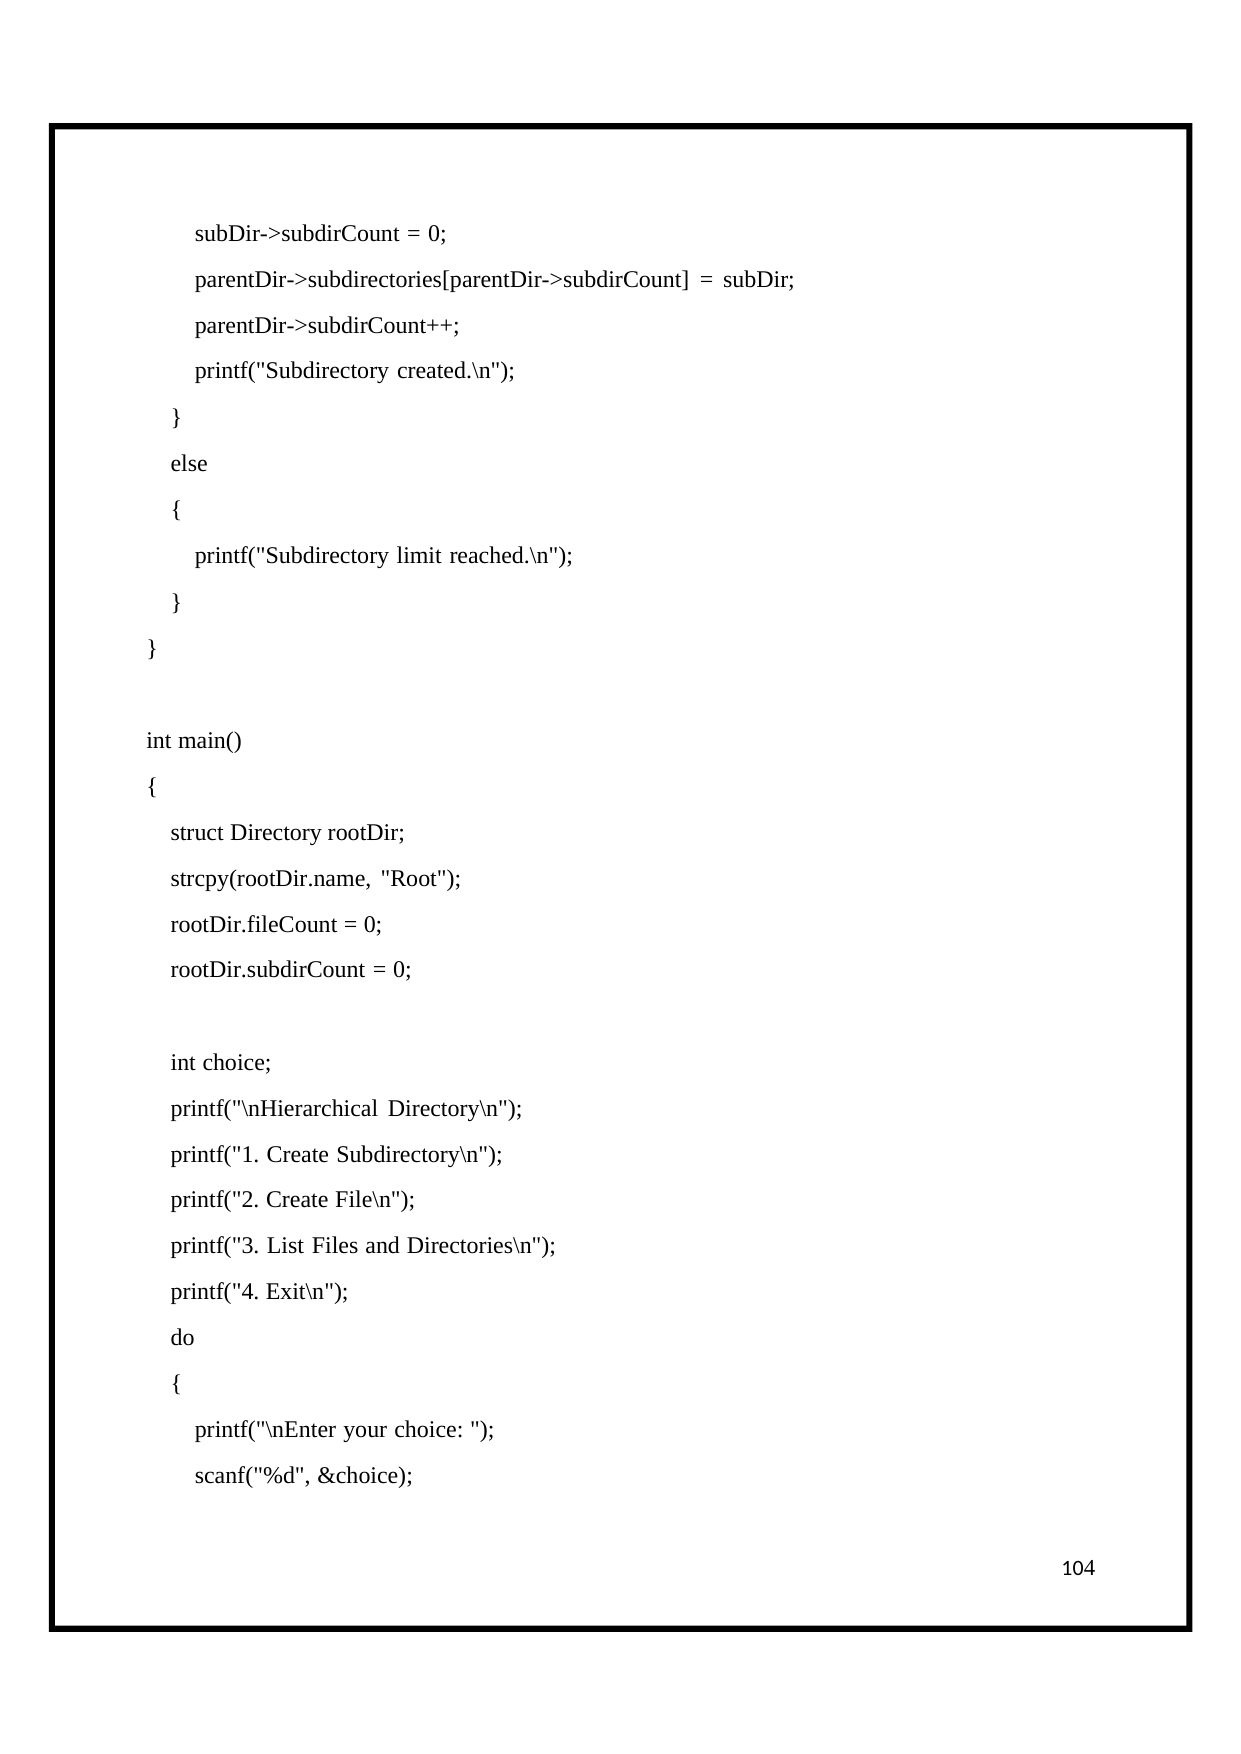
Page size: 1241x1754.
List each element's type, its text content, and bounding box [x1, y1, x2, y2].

text } [170, 587, 1144, 615]
text { [146, 772, 1144, 800]
text { [170, 1369, 1144, 1396]
text else [170, 449, 1144, 477]
text rootDir.subdirCount = 0; [170, 956, 1144, 983]
text } [146, 633, 1144, 661]
text printf("Subdirectory limit reached.\n"); [194, 541, 1144, 569]
text printf("\nEnter your choice: "); scanf("%d", &choice); [194, 1415, 577, 1489]
text } [170, 403, 1144, 430]
text parentDir->subdirectories[parentDir->subdirCount] = subDir; parentDir->subdirCount++; [194, 264, 797, 338]
text { [170, 495, 1144, 523]
text int main() [146, 726, 1144, 753]
text printf("3. List Files and Directories\n"); printf("4. Exit\n"); [170, 1231, 558, 1304]
text struct Directory rootDir; strcpy(rootDir.name, "Root"); rootDir.fileCount = 0; [170, 818, 487, 937]
text int choice; [170, 1048, 1144, 1075]
text printf("Subdirectory created.\n"); [194, 357, 1144, 384]
text do [170, 1323, 1144, 1350]
text subDir->subdirCount = 0; [194, 218, 1144, 246]
text printf("\nHierarchical Directory\n"); printf("1. Create Subdirectory\n"); printf("2. Create File\n"); [170, 1094, 577, 1213]
